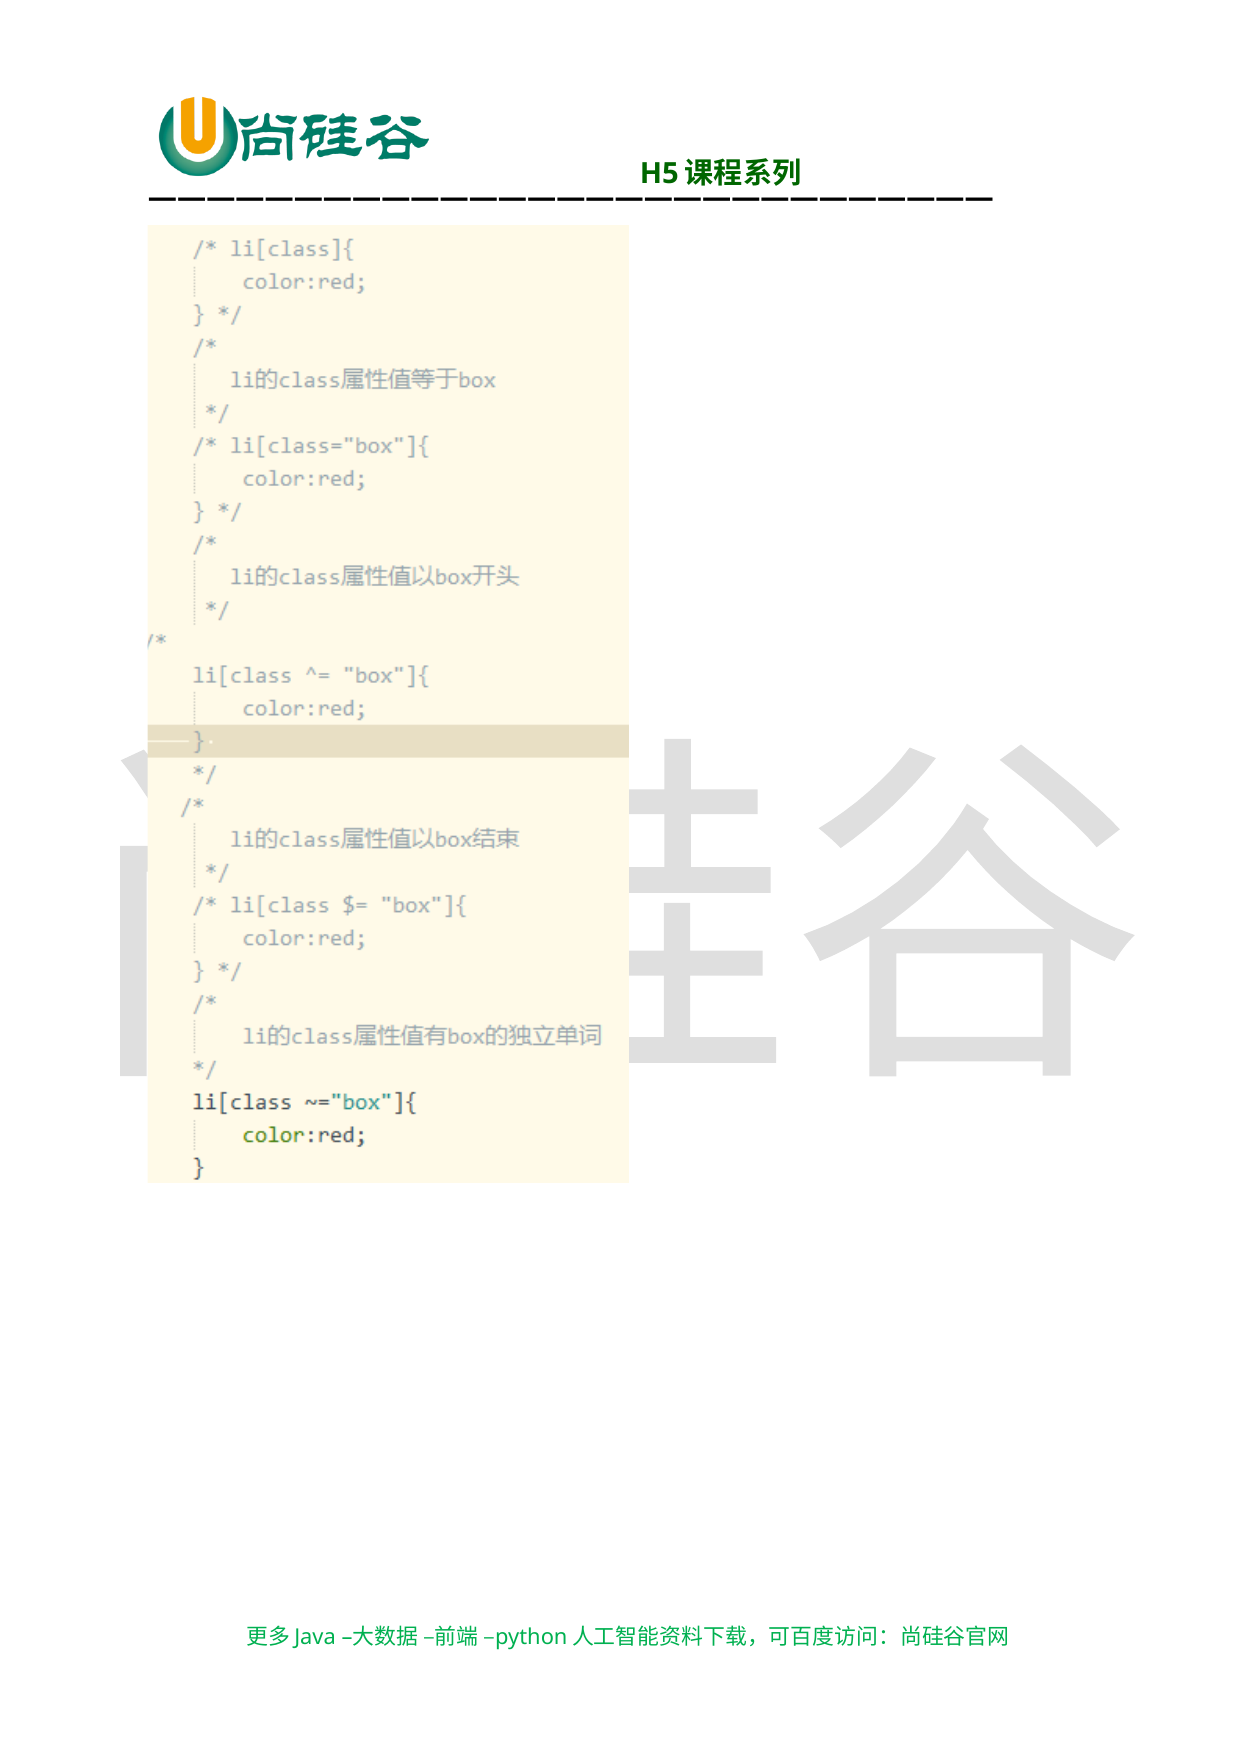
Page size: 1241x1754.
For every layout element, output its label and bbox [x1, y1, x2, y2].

picture [147, 225, 629, 1183]
picture [147, 88, 436, 184]
